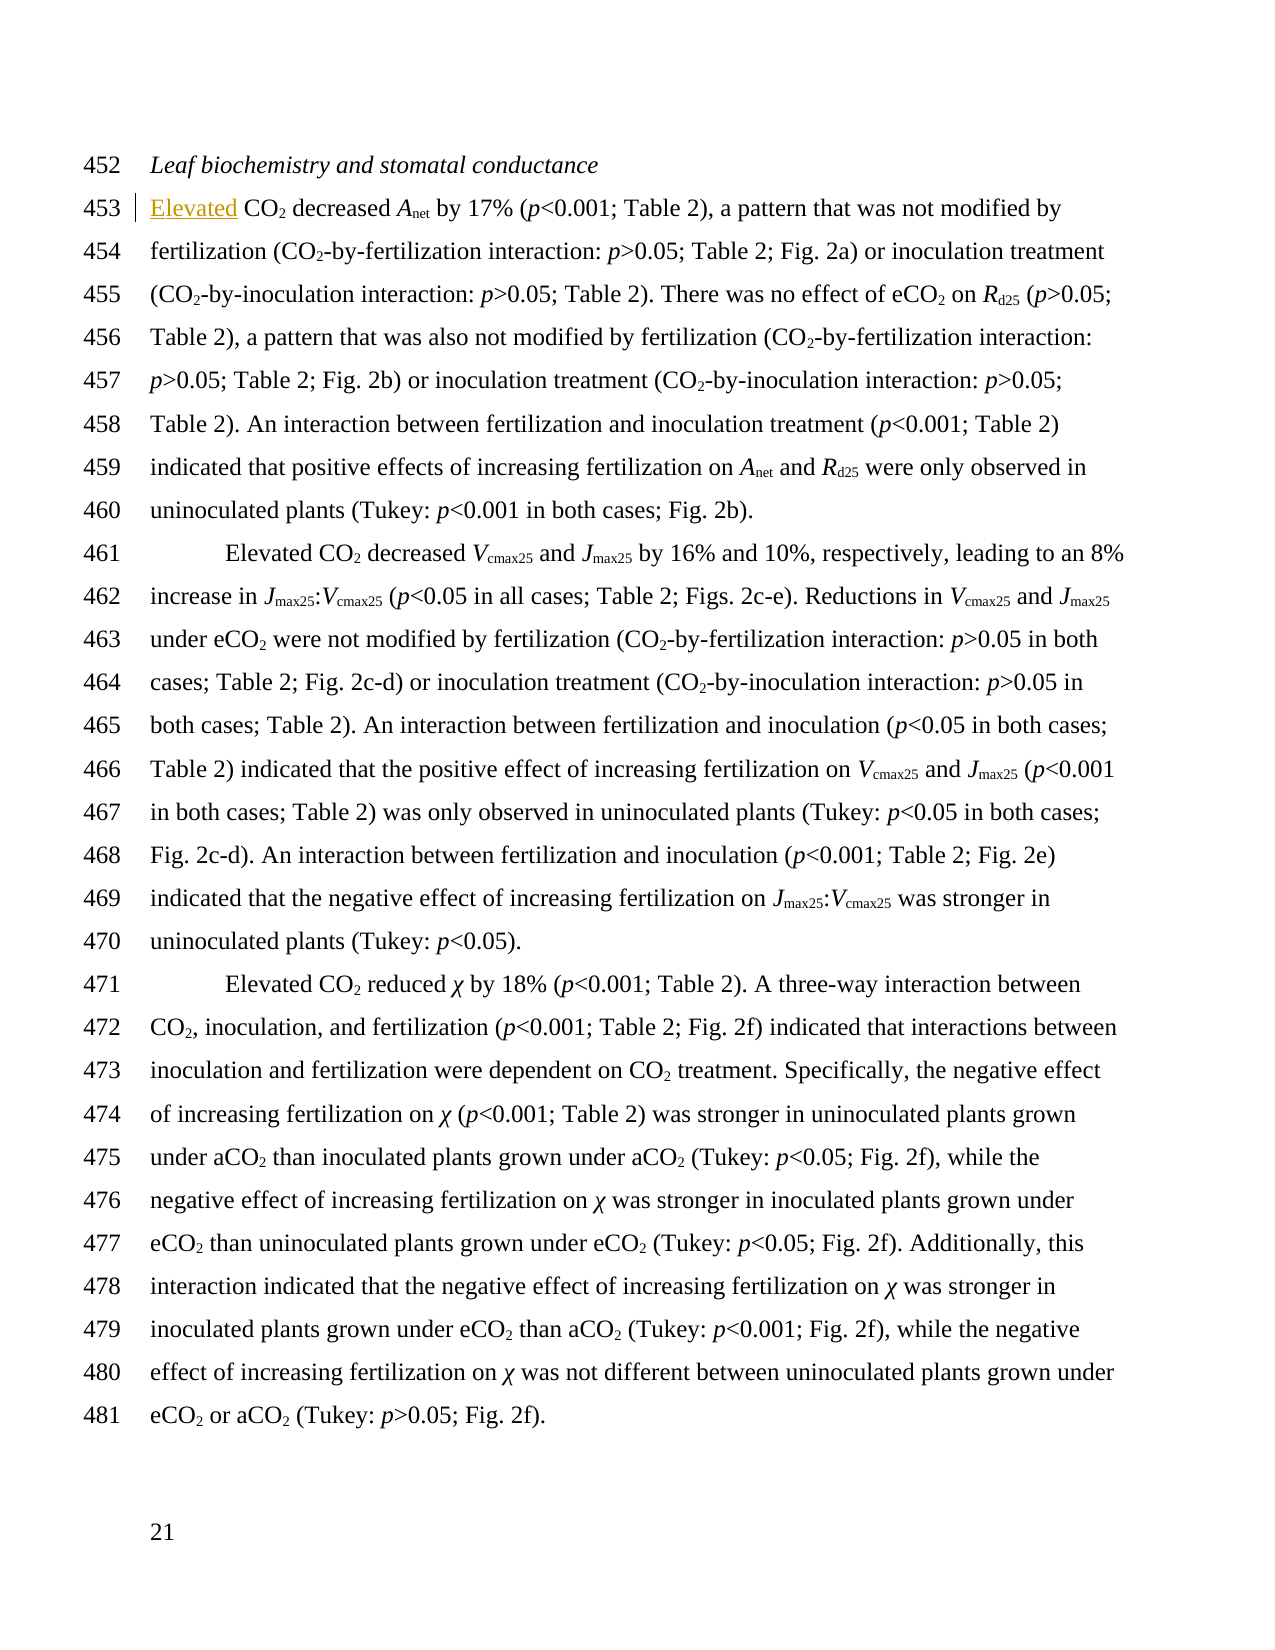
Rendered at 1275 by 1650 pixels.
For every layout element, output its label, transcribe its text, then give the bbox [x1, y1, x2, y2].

text Leaf biochemistry and stomatal conductance [150, 150, 1125, 179]
text Elevated CO2 decreased Vcmax25 and Jmax25 by 16% and 10%, respectively, leading to an 8% increase in Jmax25:Vcmax25 (p<0.05 in all cases; Table 2; Figs. 2c-e). Reductions in Vcmax25 and Jmax25 under eCO2 were not modified by fertilization (CO2-by-fertilization interaction: p>0.05 in both cases; Table 2; Fig. 2c-d) or inoculation treatment (CO2-by-inoculation interaction: p>0.05 in both cases; Table 2). An interaction between fertilization and inoculation (p<0.05 in both cases; Table 2) indicated that the positive effect of increasing fertilization on Vcmax25 and Jmax25 (p<0.001 in both cases; Table 2) was only observed in uninoculated plants (Tukey: p<0.05 in both cases; Fig. 2c-d). An interaction between fertilization and inoculation (p<0.001; Table 2; Fig. 2e) indicated that the negative effect of increasing fertilization on Jmax25:Vcmax25 was stronger in uninoculated plants (Tukey: p<0.05). [150, 538, 1125, 955]
text CO2 decreased Anet by 17% (p<0.001; Table 2), a pattern that was not modified by fertilization (CO2-by-fertilization interaction: p>0.05; Table 2; Fig. 2a) or inoculation treatment (CO2-by-inoculation interaction: p>0.05; Table 2). There was no effect of eCO2 on Rd25 (p>0.05; Table 2), a pattern that was also not modified by fertilization (CO2-by-fertilization interaction: p>0.05; Table 2; Fig. 2b) or inoculation treatment (CO2-by-inoculation interaction: p>0.05; Table 2). An interaction between fertilization and inoculation treatment (p<0.001; Table 2) indicated that positive effects of increasing fertilization on Anet and Rd25 were only observed in uninoculated plants (Tukey: p<0.001 in both cases; Fig. 2b). [150, 193, 1125, 524]
text Elevated CO2 reduced χ by 18% (p<0.001; Table 2). A three-way interaction between CO2, inoculation, and fertilization (p<0.001; Table 2; Fig. 2f) indicated that interactions between inoculation and fertilization were dependent on CO2 treatment. Specifically, the negative effect of increasing fertilization on χ (p<0.001; Table 2) was stronger in uninoculated plants grown under aCO2 than inoculated plants grown under aCO2 (Tukey: p<0.05; Fig. 2f), while the negative effect of increasing fertilization on χ was stronger in inoculated plants grown under eCO2 than uninoculated plants grown under eCO2 (Tukey: p<0.05; Fig. 2f). Additionally, this interaction indicated that the negative effect of increasing fertilization on χ was stronger in inoculated plants grown under eCO2 than aCO2 (Tukey: p<0.001; Fig. 2f), while the negative effect of increasing fertilization on χ was not different between uninoculated plants grown under eCO2 or aCO2 (Tukey: p>0.05; Fig. 2f). [150, 969, 1125, 1429]
